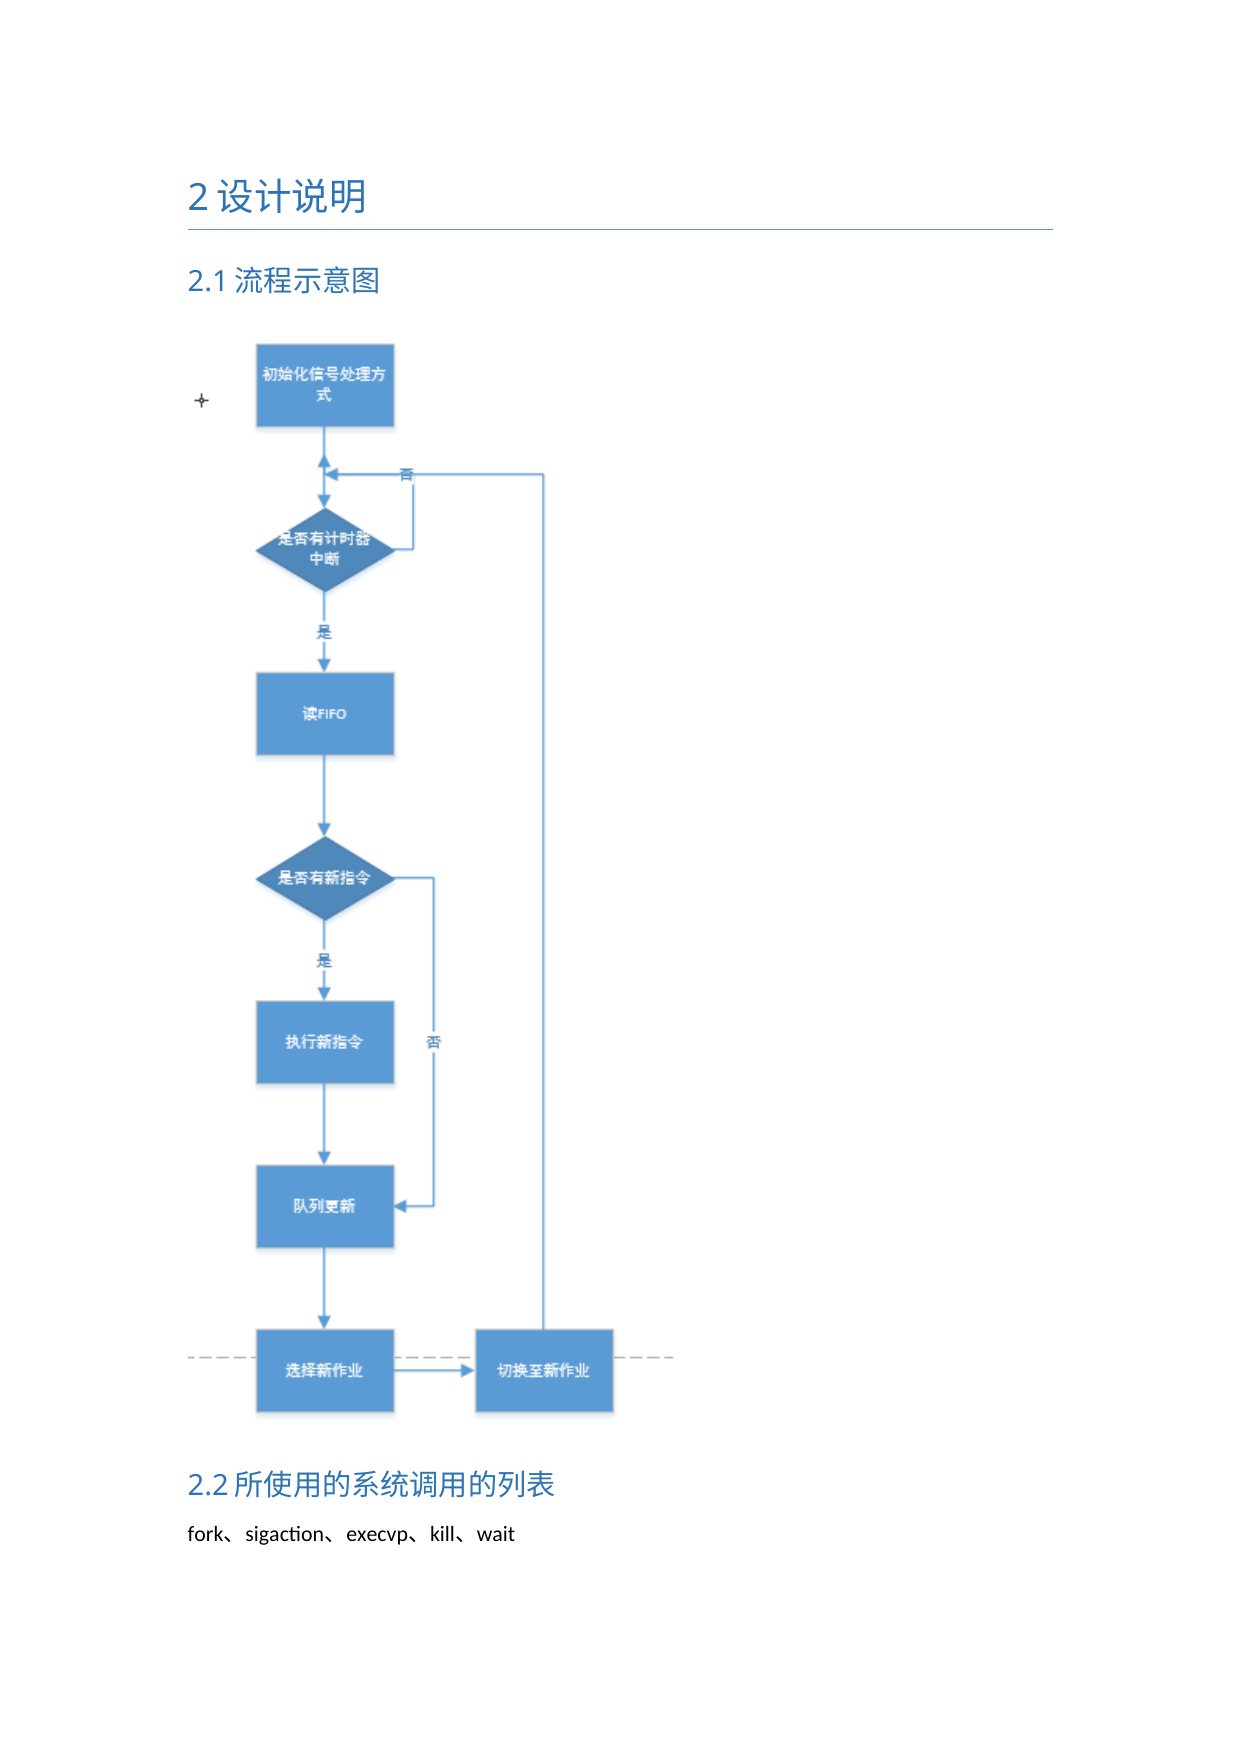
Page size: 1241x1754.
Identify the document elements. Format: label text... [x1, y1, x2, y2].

picture [187, 328, 674, 1429]
subtitle 2.2所使用的系统调用的列表 [187, 1450, 1053, 1515]
text fork、sigaction、execvp、kill、wait [187, 1515, 1053, 1548]
subtitle 2.1流程示意图 [187, 247, 1053, 312]
subtitle 2设计说明 [187, 162, 1053, 230]
